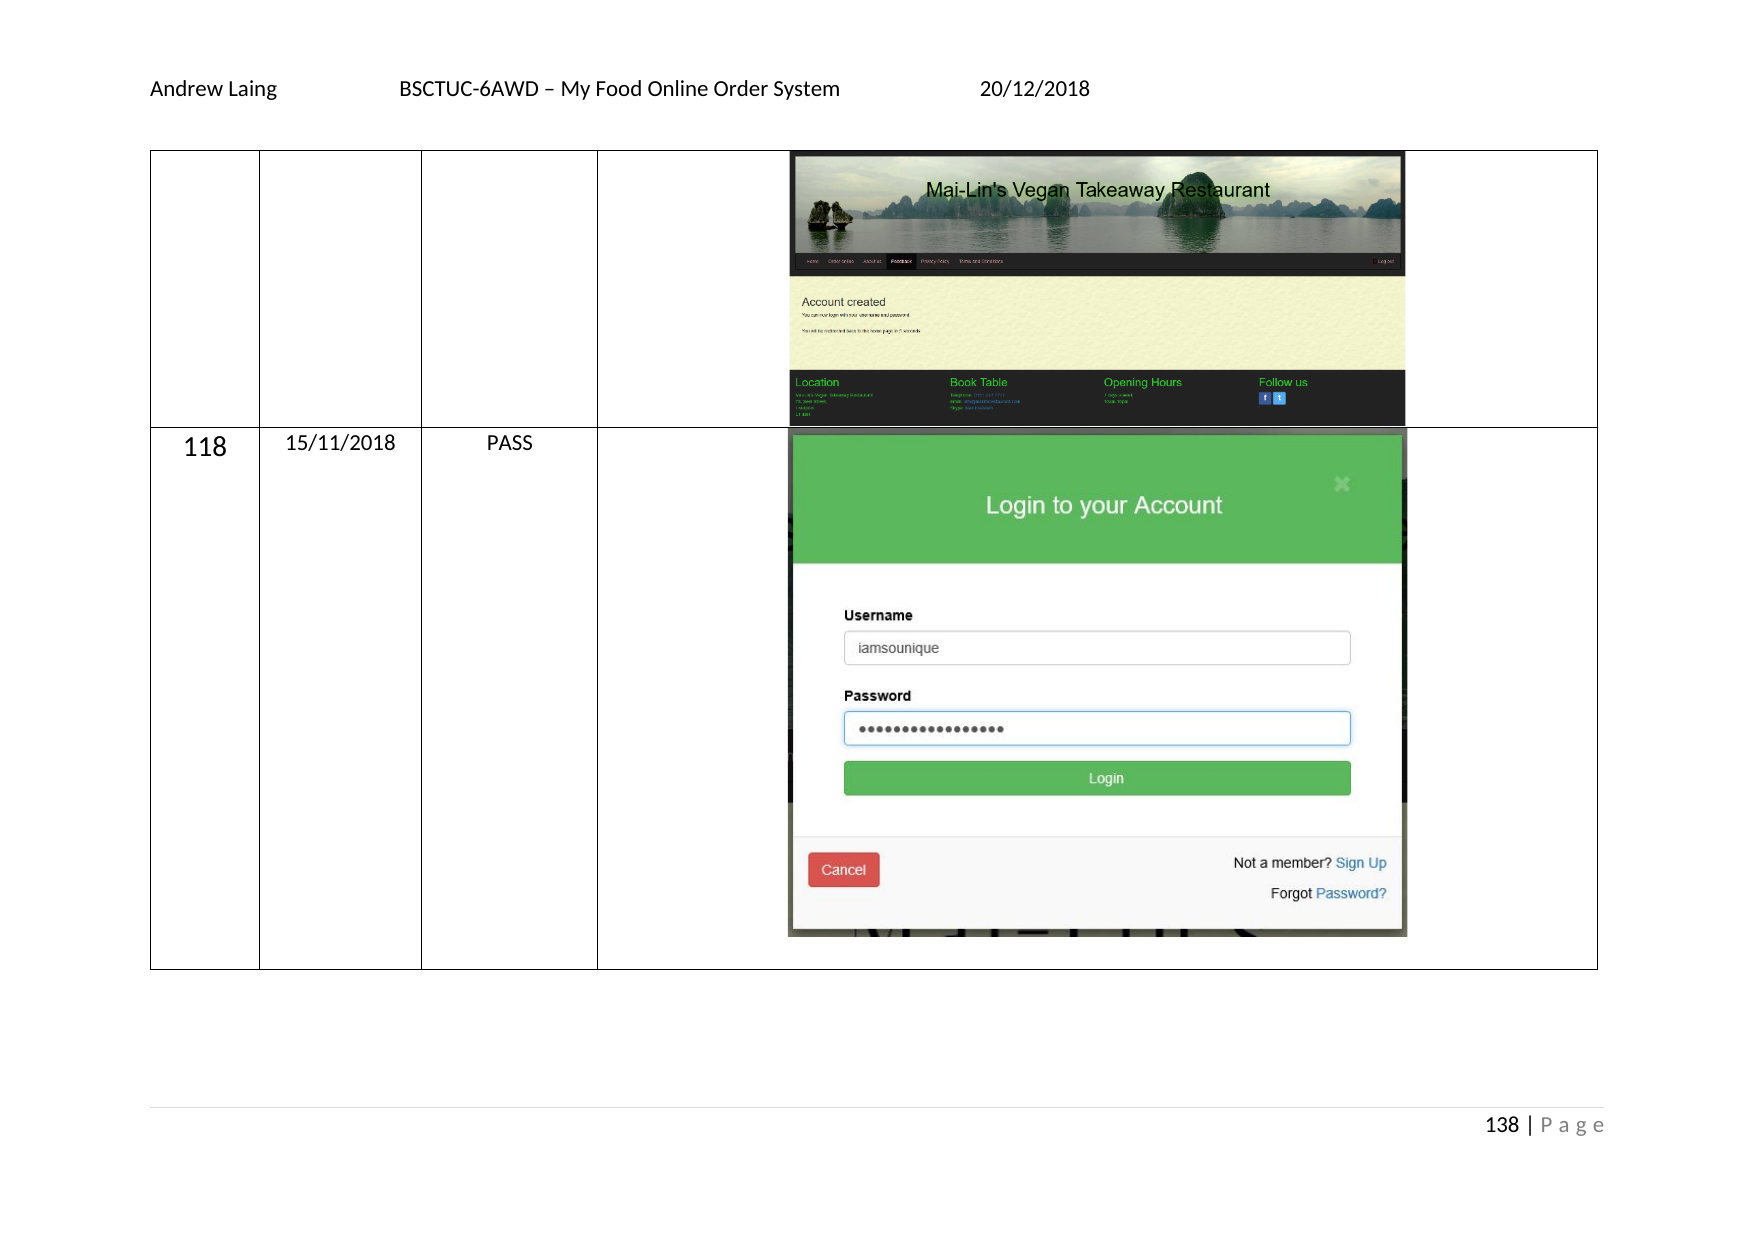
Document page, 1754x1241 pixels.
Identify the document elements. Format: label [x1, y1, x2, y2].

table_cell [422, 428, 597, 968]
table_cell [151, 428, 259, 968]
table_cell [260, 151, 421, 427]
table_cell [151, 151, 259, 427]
picture [789, 151, 1406, 426]
picture [787, 428, 1408, 937]
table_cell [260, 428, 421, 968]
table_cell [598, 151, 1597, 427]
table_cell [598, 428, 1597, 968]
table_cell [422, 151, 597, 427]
